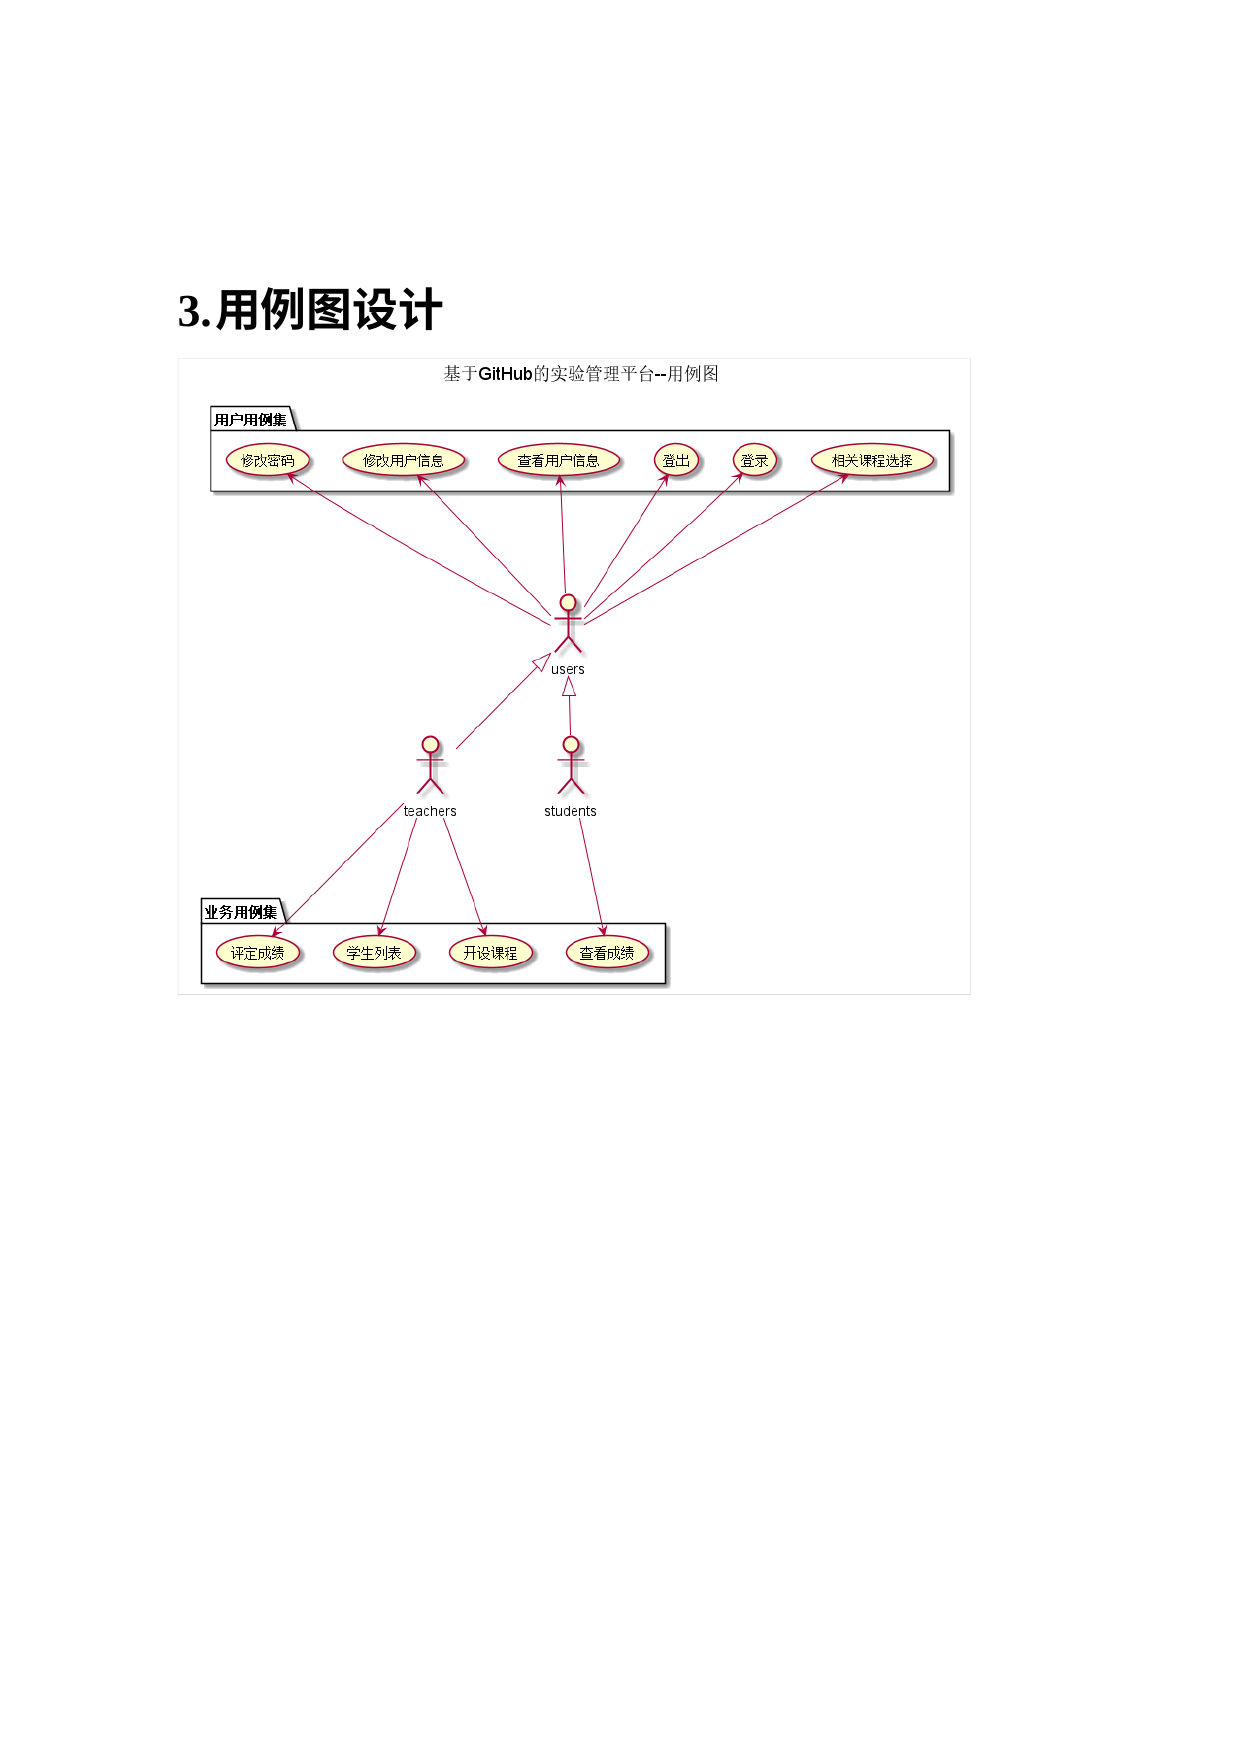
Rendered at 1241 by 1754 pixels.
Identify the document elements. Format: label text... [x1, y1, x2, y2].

list 用例图设计 [177, 258, 1087, 355]
picture [177, 358, 971, 995]
